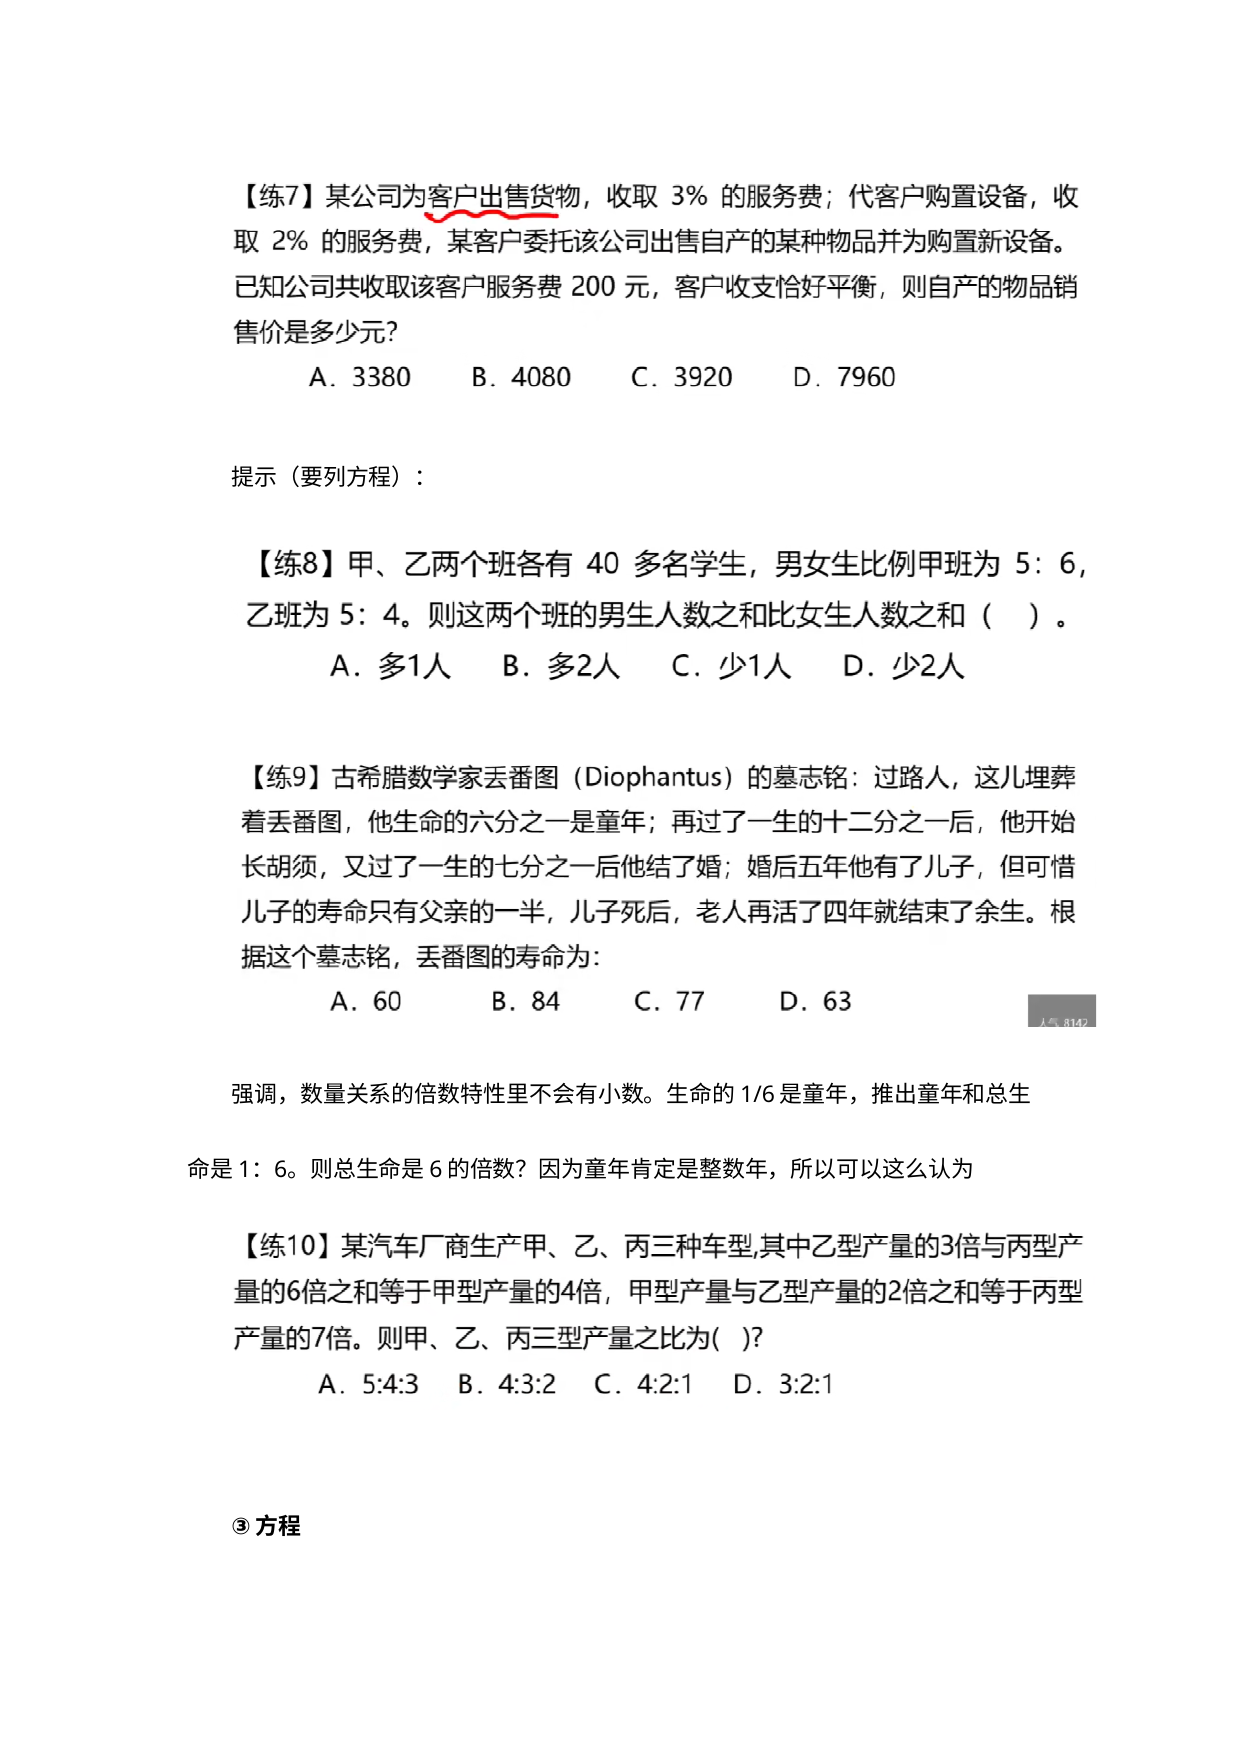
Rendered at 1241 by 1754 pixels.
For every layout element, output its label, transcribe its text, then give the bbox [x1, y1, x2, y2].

text ③方程 [187, 1492, 1053, 1557]
picture [231, 1227, 1096, 1410]
picture [231, 177, 1096, 407]
text 强调，数量关系的倍数特性里不会有小数。生命的1/6是童年，推出童年和总生命是1：6。则总生命是6的倍数？因为童年肯定是整数年，所以可以这么认为 [187, 1060, 1053, 1200]
picture [231, 545, 1096, 710]
picture [231, 757, 1097, 1027]
text 提示（要列方程）： [187, 443, 1053, 508]
